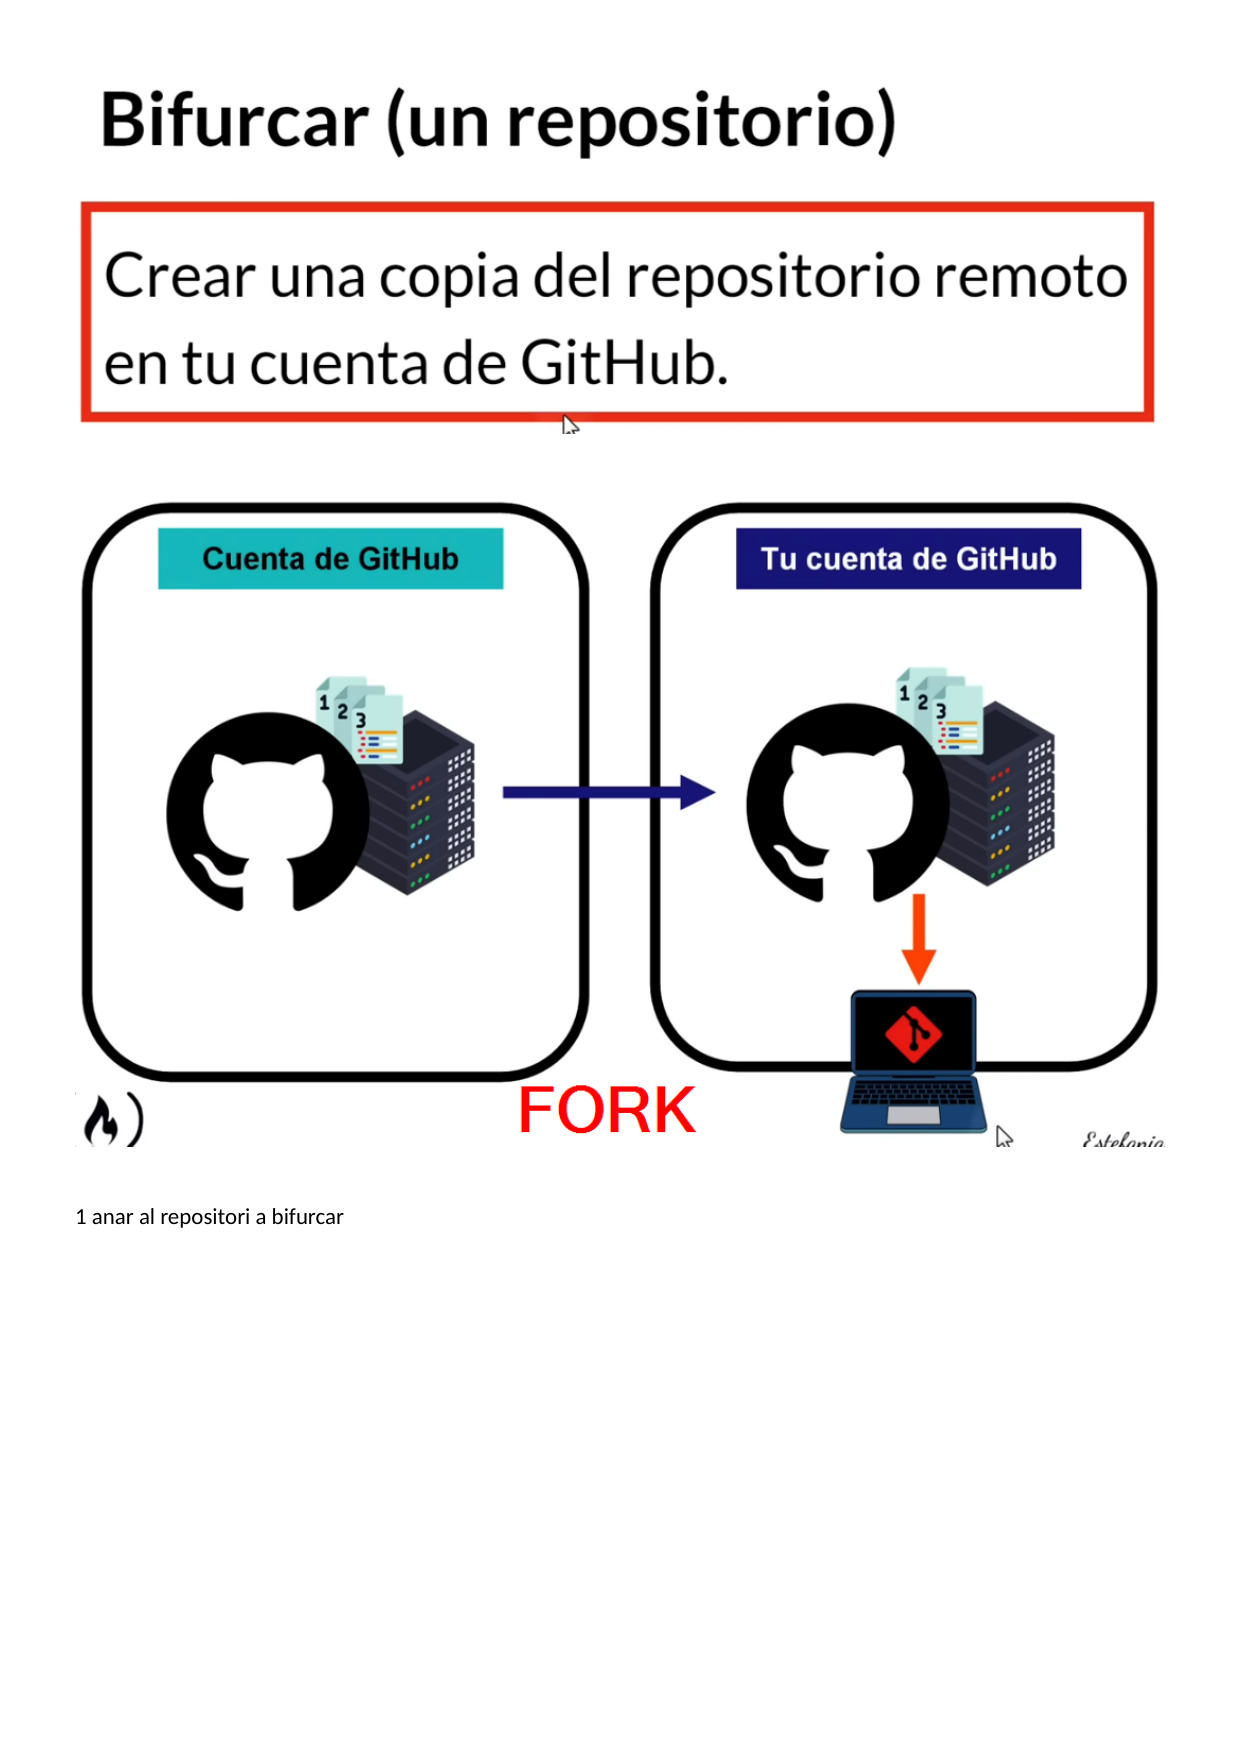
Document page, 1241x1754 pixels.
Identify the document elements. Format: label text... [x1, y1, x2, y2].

picture [75, 489, 1166, 1147]
text 1 anar al repositori a bifurcar [75, 1202, 1165, 1230]
picture [75, 75, 1166, 434]
